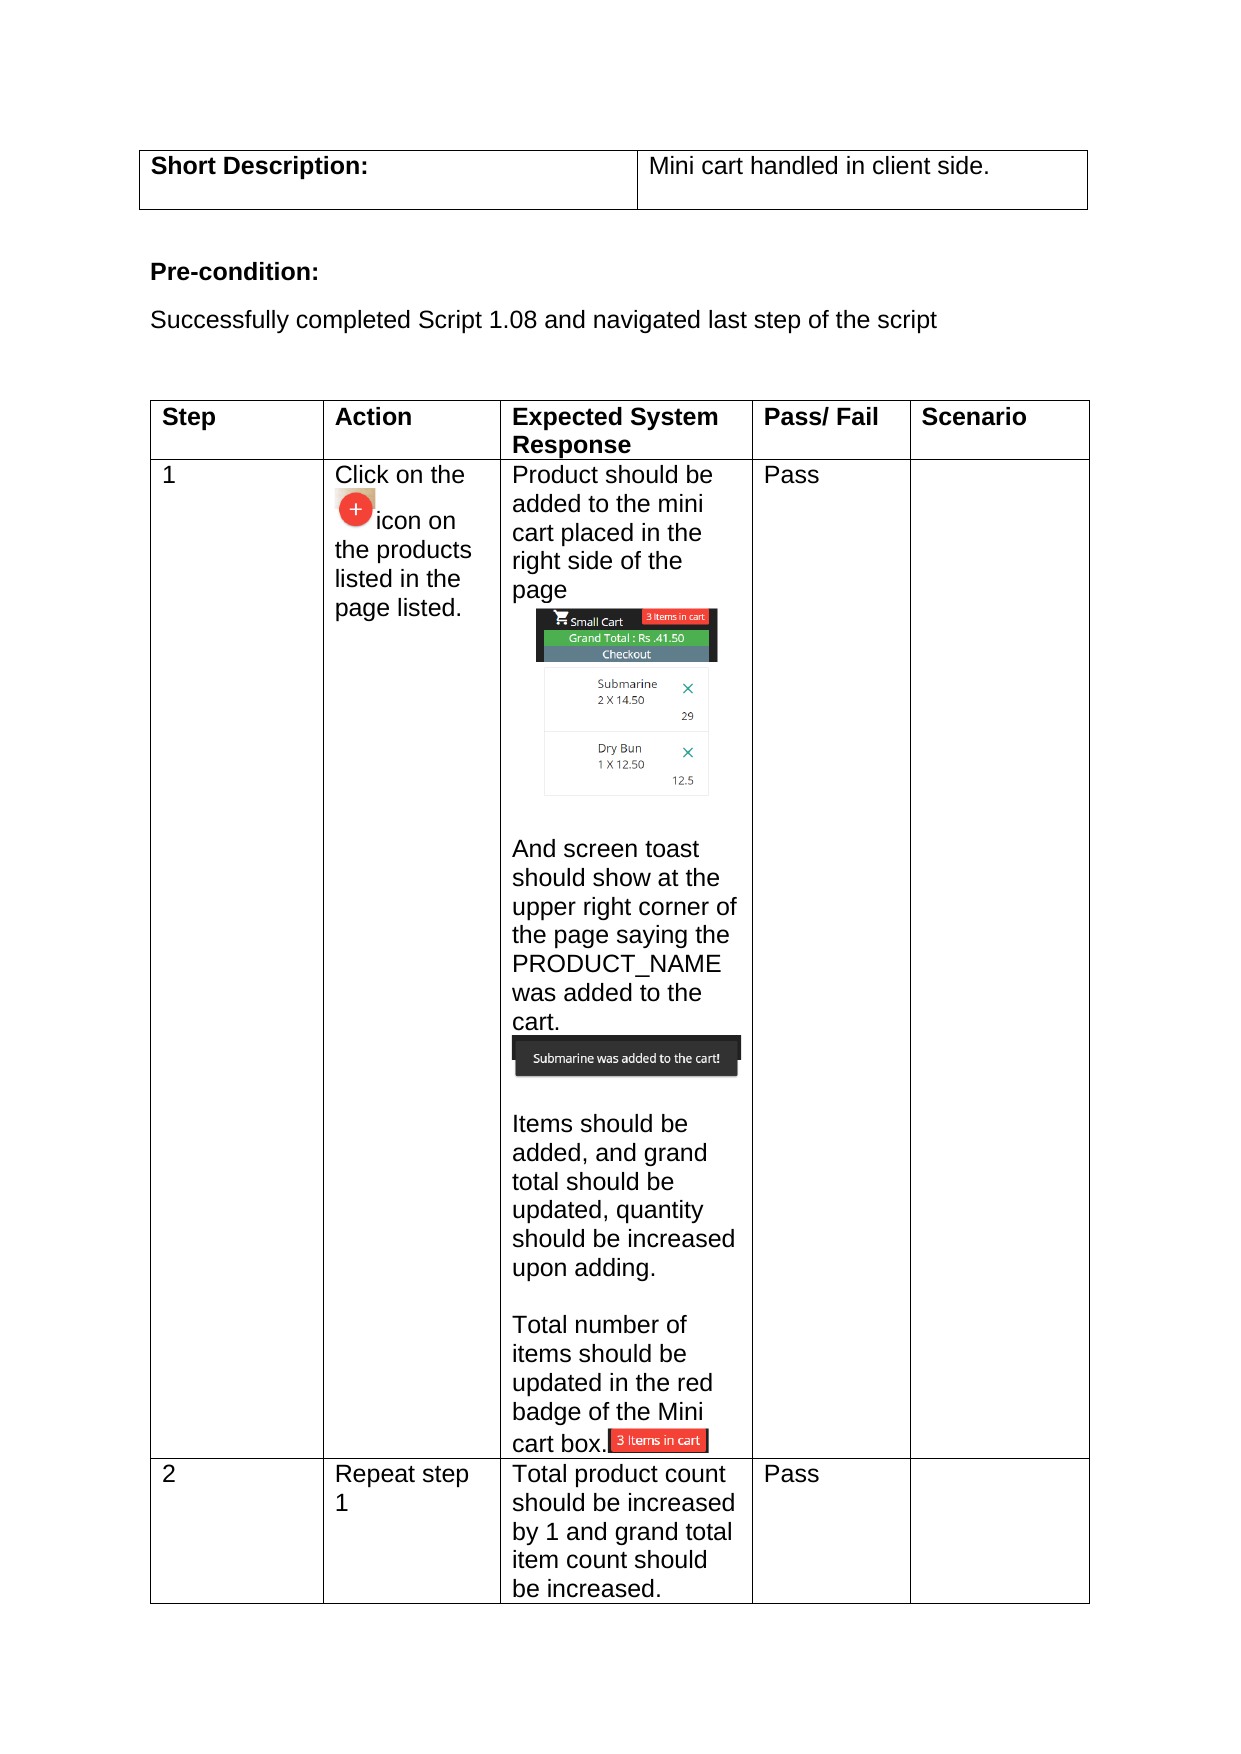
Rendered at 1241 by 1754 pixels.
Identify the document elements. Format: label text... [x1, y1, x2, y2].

table_cell [911, 1459, 1089, 1603]
table_cell [911, 460, 1089, 1458]
table_cell 1 [151, 460, 323, 1458]
table_header Scenario [911, 401, 1089, 459]
table_header Step [151, 401, 323, 459]
table_header Pass/ Fail [753, 401, 910, 459]
table_cell Pass [753, 1459, 910, 1603]
text Pre-condition: [150, 257, 1090, 286]
table_cell 2 [151, 1459, 323, 1603]
text Successfully completed Script 1.08 and navigated last step of the script [150, 305, 1090, 334]
table_cell Pass [753, 460, 910, 1458]
table_cell Mini cart handled in client side. [638, 151, 1087, 208]
table_header Action [324, 401, 500, 459]
table_header Expected System Response [501, 401, 752, 459]
table_cell Click on the icon on the products listed in the page listed. [324, 460, 500, 1458]
table_cell Total product count should be increased by 1 and grand total item count should be increased. [501, 1459, 752, 1603]
table_cell Product should be added to the mini cart placed in the right side of the page And screen toast should show at the upper right corner of the page saying the PRODUCT_NAME was added to the cart. Items should be added, and grand total should be updated, quantity should be increased upon adding. Total number of items should be updated in the red badge of the Mini cart box. [501, 460, 752, 1458]
table_cell Repeat step 1 [324, 1459, 500, 1603]
table_cell Short Description: [140, 151, 637, 208]
